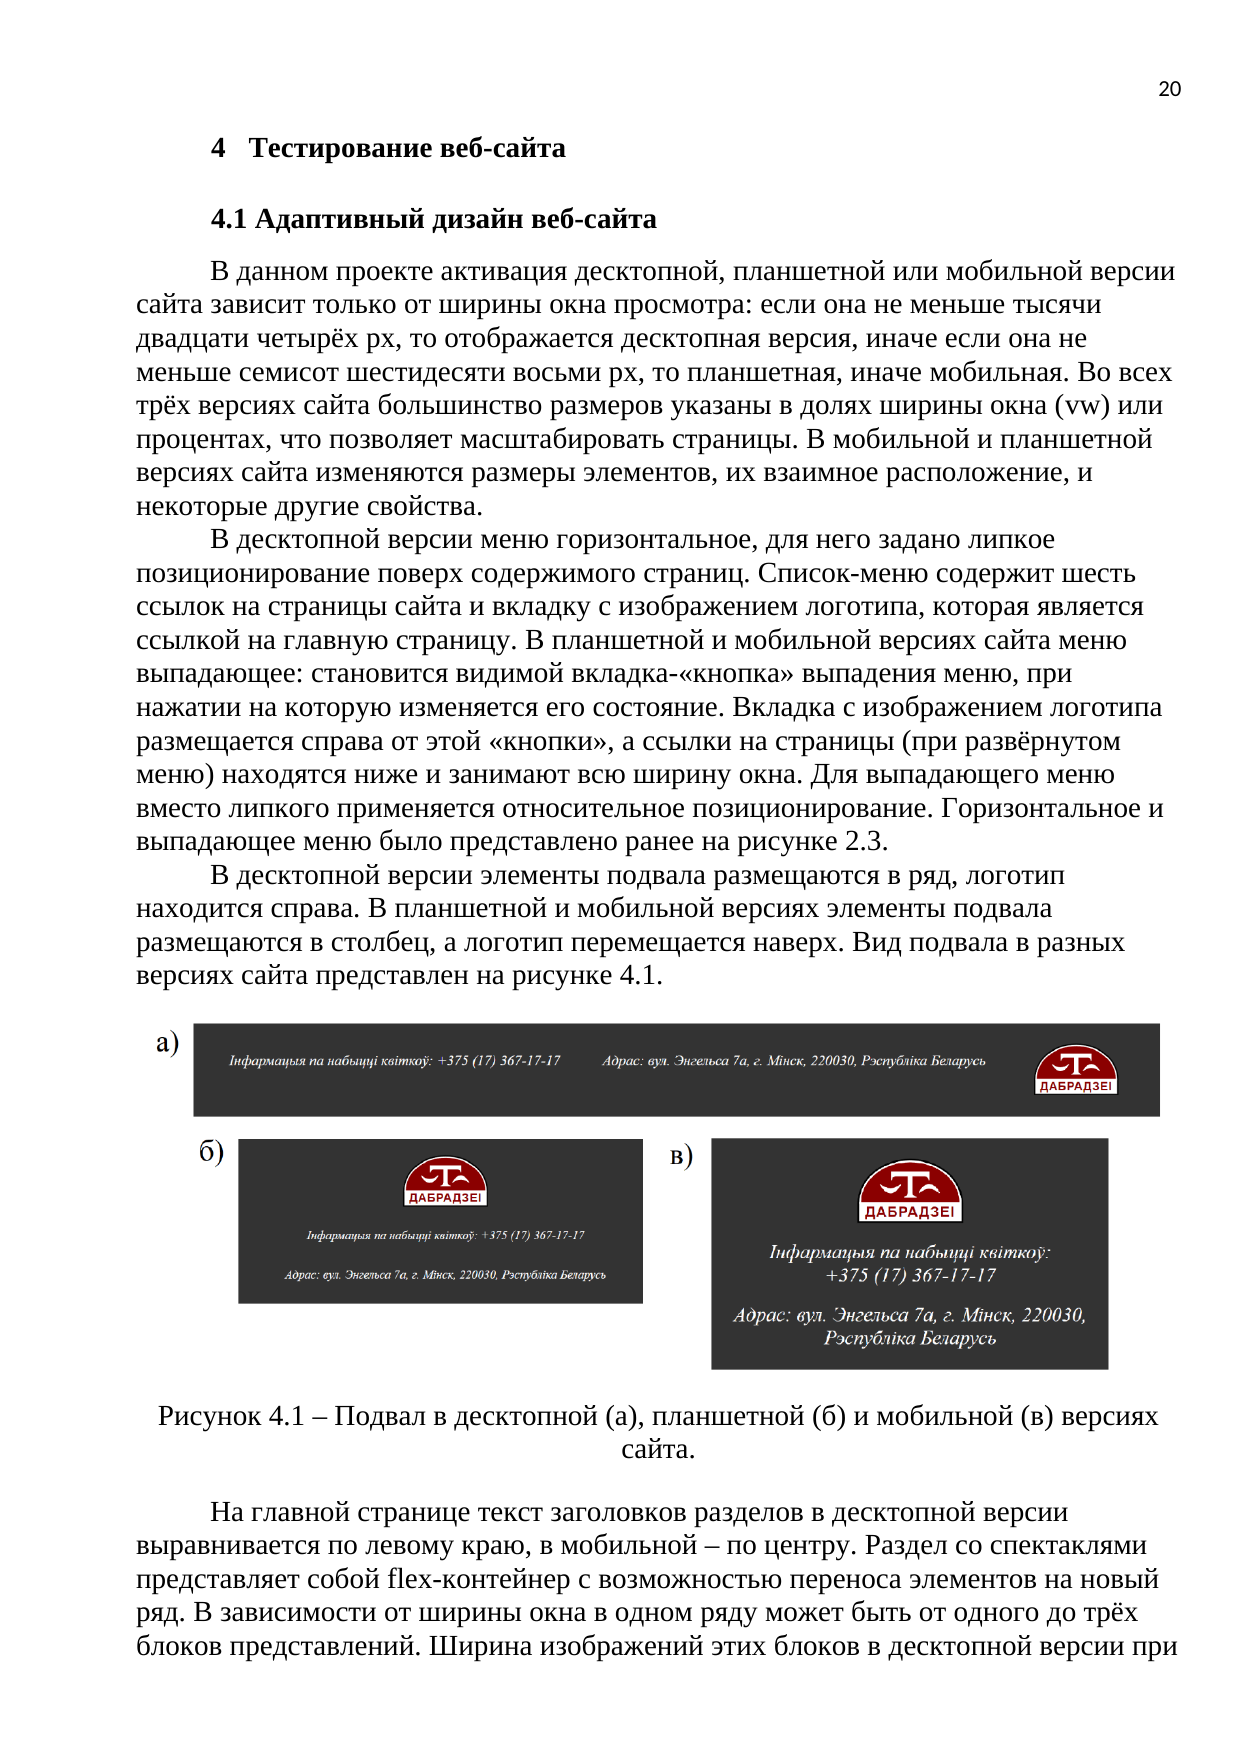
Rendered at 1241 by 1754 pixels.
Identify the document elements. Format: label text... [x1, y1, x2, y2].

list Тестирование веб-сайта [211, 130, 1181, 163]
text Рисунок 4.1 – Подвал в десктопной (а), планшетной (б) и мобильной (в) версиях сайта. [136, 1398, 1181, 1465]
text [136, 1494, 1181, 1662]
text В десктопной версии меню горизонтальное, для него задано липкое позиционирование поверх содержимого страниц. Список-меню содержит шесть ссылок на страницы сайта и вкладку с изображением логотипа, которая является ссылкой на главную страницу. В планшетной и мобильной версиях сайта меню выпадающее: становится видимой вкладка-«кнопка» выпадения меню, при нажатии на которую изменяется его состояние. Вкладка с изображением логотипа размещается справа от этой «кнопки», а ссылки на страницы (при развёрнутом меню) находятся ниже и занимают всю ширину окна. Для выпадающего меню вместо липкого применяется относительное позиционирование. Горизонтальное и выпадающее меню было представлено ранее на рисунке 2.3. [136, 521, 1181, 857]
text В десктопной версии элементы подвала размещаются в ряд, логотип находится справа. В планшетной и мобильной версиях элементы подвала размещаются в столбец, а логотип перемещается наверх. Вид подвала в разных версиях сайта представлен на рисунке 4.1. [136, 857, 1181, 991]
text В данном проекте активация десктопной, планшетной или мобильной версии сайта зависит только от ширины окна просмотра: если она не меньше тысячи двадцати четырёх px, то отображается десктопная версия, иначе если она не меньше семисот шестидесяти восьми px, то планшетная, иначе мобильная. Во всех трёх версиях сайта большинство размеров указаны в долях ширины окна (vw) или процентах, что позволяет масштабировать страницы. В мобильной и планшетной версиях сайта изменяются размеры элементов, их взаимное расположение, и некоторые другие свойства. [136, 253, 1181, 521]
list 4.1 Адаптивный дизайн веб-сайта [211, 201, 1181, 234]
picture [151, 1021, 1166, 1373]
